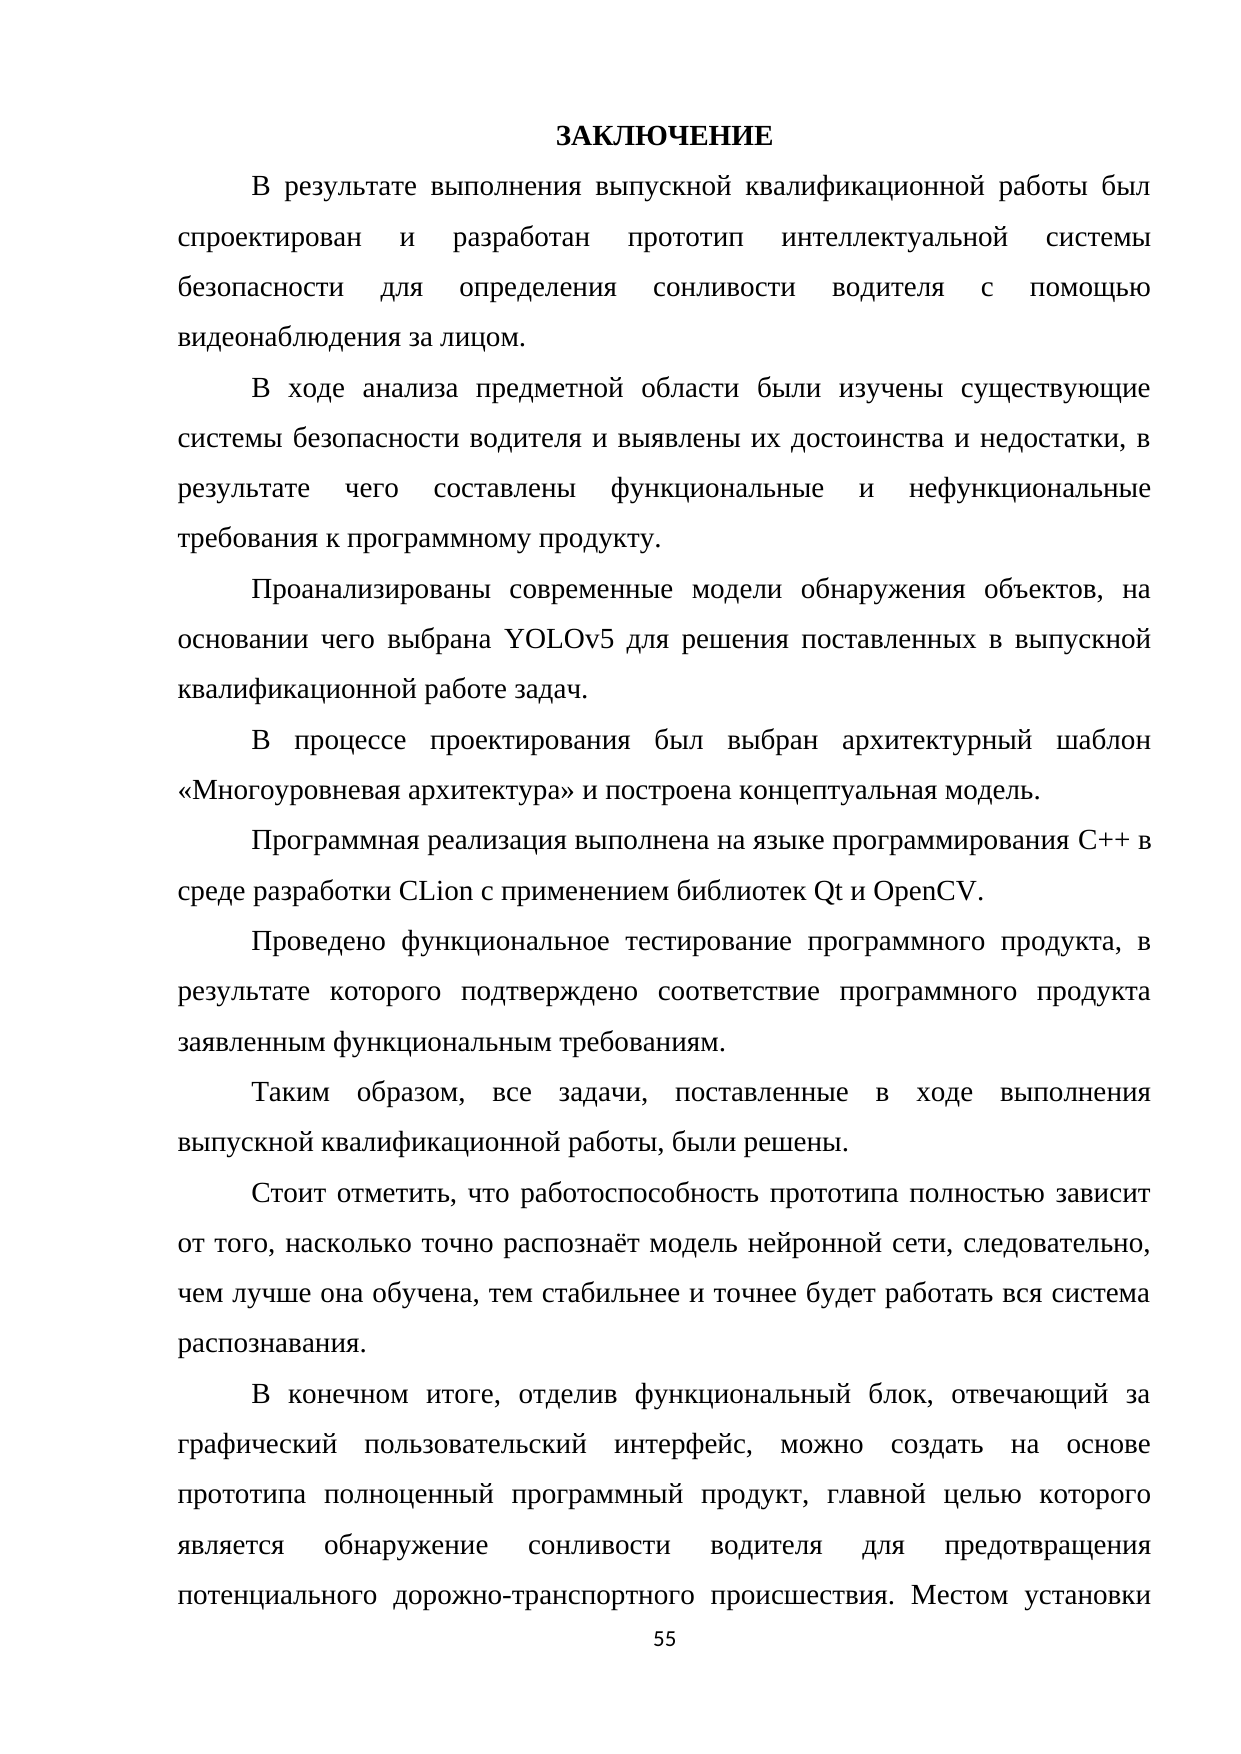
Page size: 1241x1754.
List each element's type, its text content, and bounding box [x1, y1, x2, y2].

text В процессе проектирования был выбран архитектурный шаблон «Многоуровневая архитектура» и построена концептуальная модель. [177, 722, 1152, 806]
text Программная реализация выполнена на языке программирования C++ в среде разработки CLion с применением библиотек Qt и OpenCV. [177, 822, 1152, 906]
subtitle ЗАКЛЮЧЕНИЕ [177, 118, 1152, 152]
text В ходе анализа предметной области были изучены существующие системы безопасности водителя и выявлены их достоинства и недостатки, в результате чего составлены функциональные и нефункциональные требования к программному продукту. [177, 370, 1152, 554]
text Таким образом, все задачи, поставленные в ходе выполнения выпускной квалификационной работы, были решены. [177, 1074, 1152, 1158]
text Проведено функциональное тестирование программного продукта, в результате которого подтверждено соответствие программного продукта заявленным функциональным требованиям. [177, 923, 1152, 1057]
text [177, 1376, 1152, 1611]
text Проанализированы современные модели обнаружения объектов, на основании чего выбрана YOLOv5 для решения поставленных в выпускной квалификационной работе задач. [177, 571, 1152, 705]
text В результате выполнения выпускной квалификационной работы был спроектирован и разработан прототип интеллектуальной системы безопасности для определения сонливости водителя с помощью видеонаблюдения за лицом. [177, 168, 1152, 353]
text Стоит отметить, что работоспособность прототипа полностью зависит от того, насколько точно распознаёт модель нейронной сети, следовательно, чем лучше она обучена, тем стабильнее и точнее будет работать вся система распознавания. [177, 1175, 1152, 1359]
